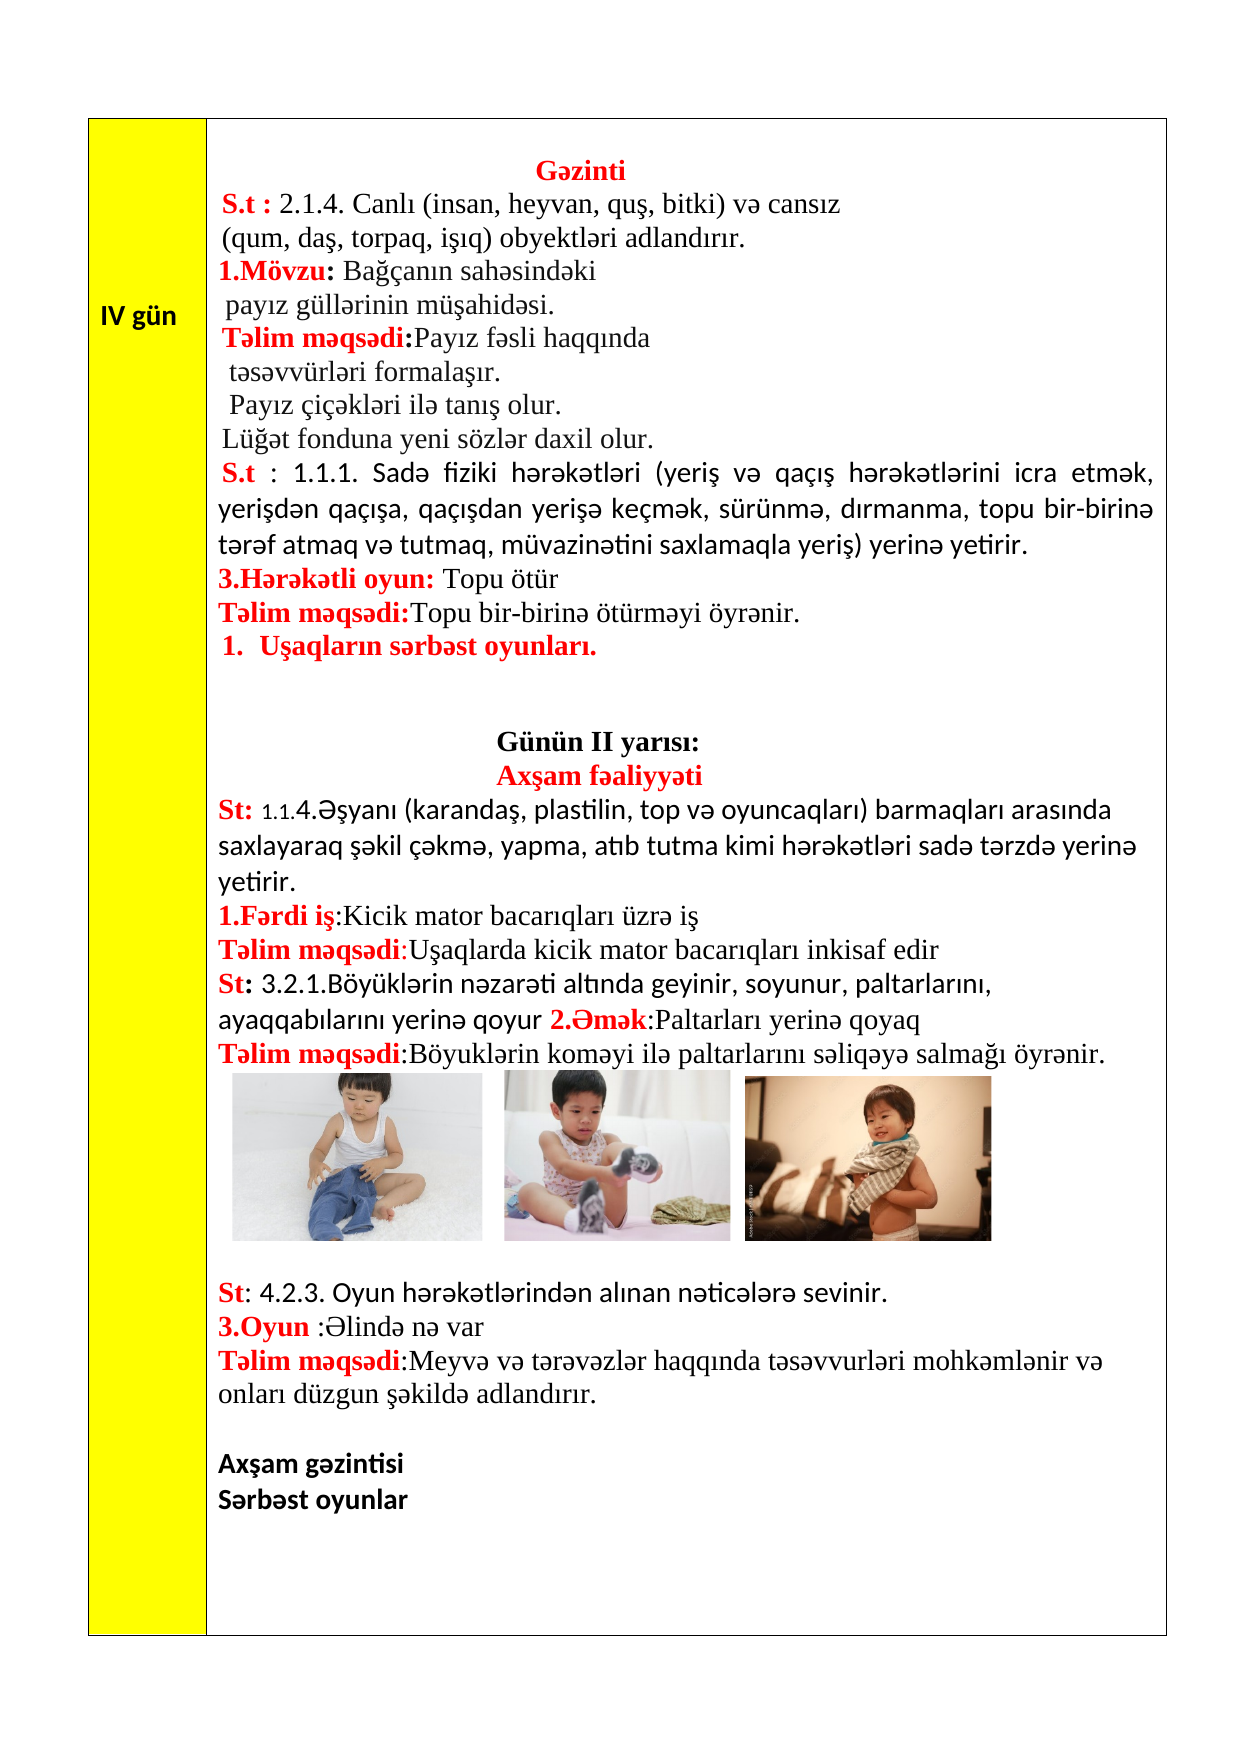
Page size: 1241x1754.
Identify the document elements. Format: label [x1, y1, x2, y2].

table_cell [89, 119, 206, 1634]
picture [232, 1073, 483, 1241]
table_cell [207, 119, 1166, 1634]
picture [504, 1070, 731, 1241]
picture [745, 1076, 992, 1241]
